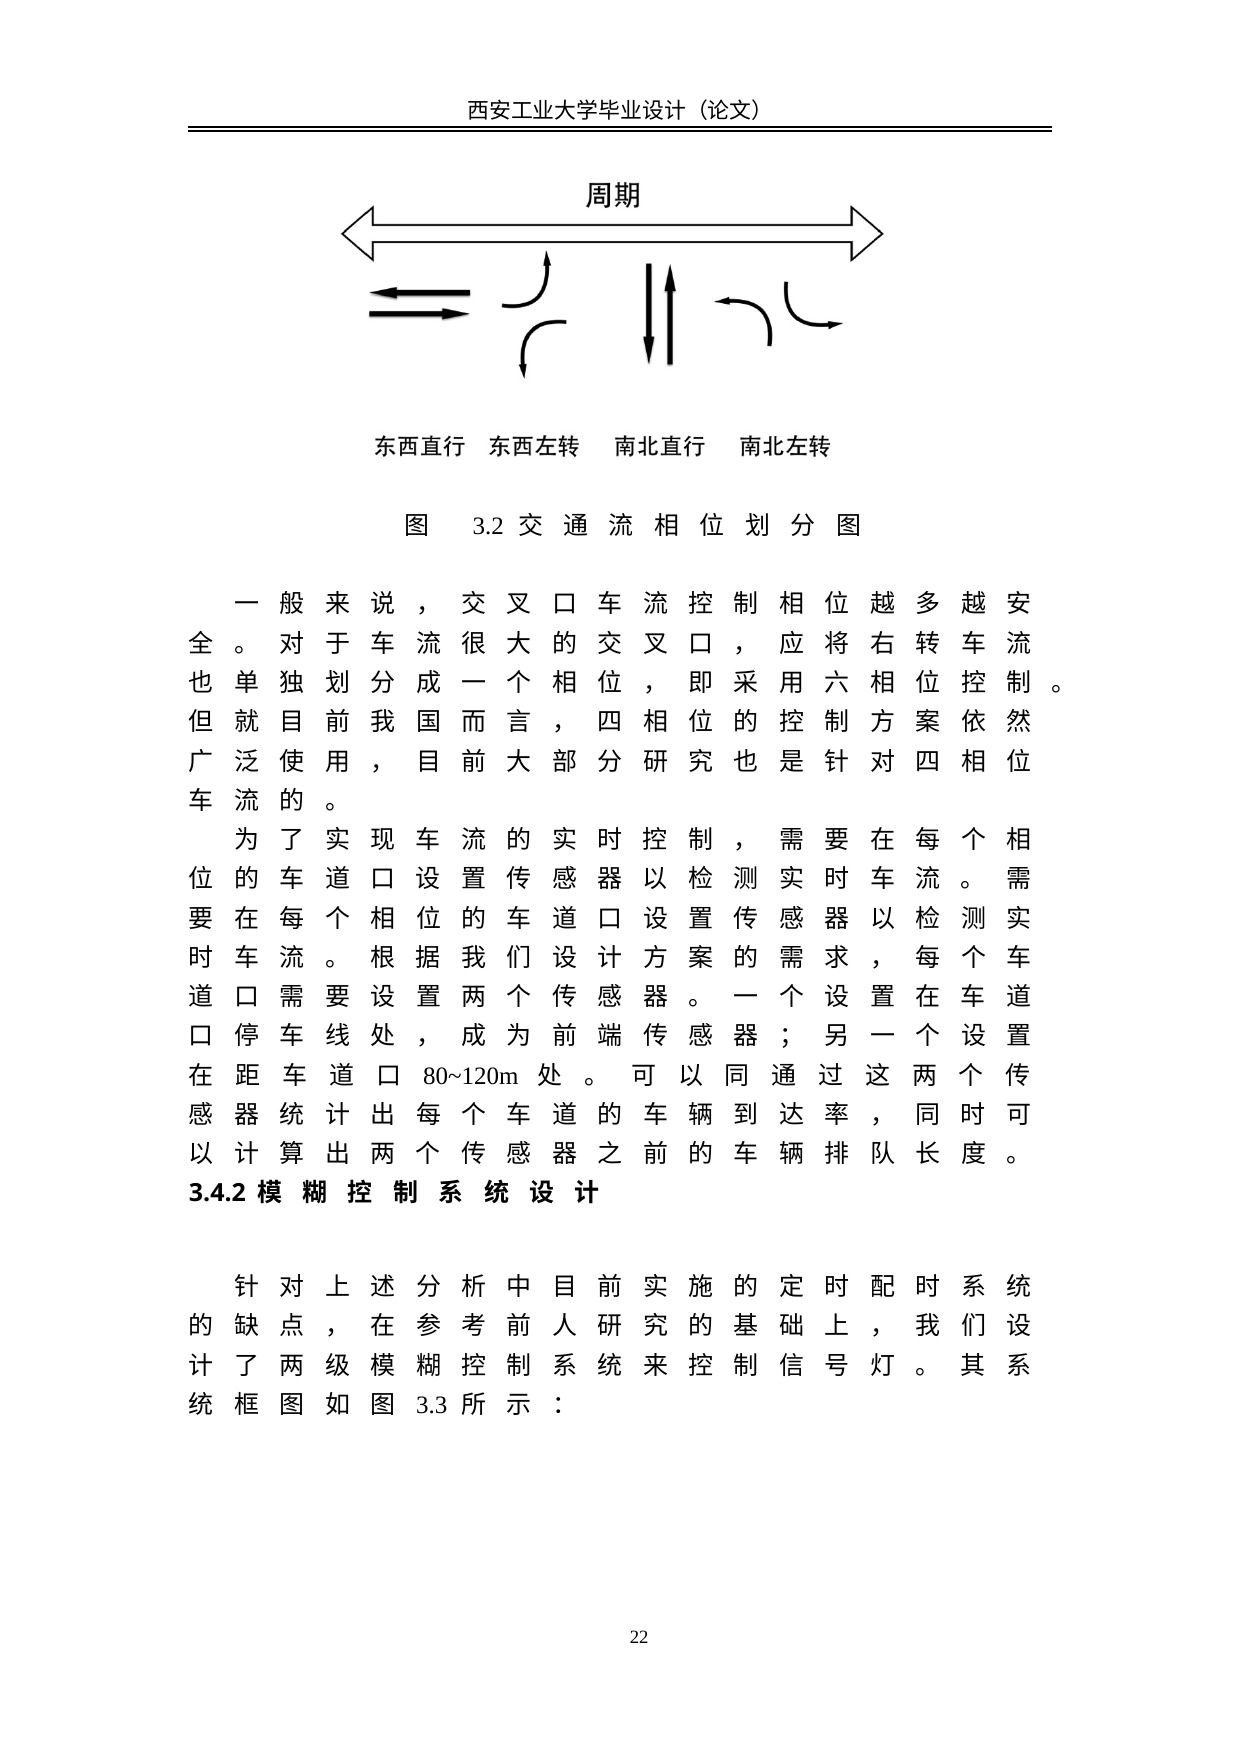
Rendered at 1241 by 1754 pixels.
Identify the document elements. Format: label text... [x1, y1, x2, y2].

text 为了实现车流的实时控制，需要在每个相位的车道口设置传感器以检测实时车流。需要在每个相位的车道口设置传感器以检测实时车流。根据我们设计方案的需求，每个车道口需要设置两个传感器。一个设置在车道口停车线处，成为前端传感器；另一个设置在距车道口80~120m处。可以同通过这两个传感器统计出每个车道的车辆到达率，同时可以计算出两个传感器之前的车辆排队长度。 [189, 818, 1052, 1171]
text 针对上述分析中目前实施的定时配时系统的缺点，在参考前人研究的基础上，我们设计了两级模糊控制系统来控制信号灯。其系统框图如图3.3所示： [189, 1265, 1052, 1422]
picture [313, 166, 905, 488]
text 图 3.2 交通流相位划分图 [189, 504, 1052, 543]
text 一般来说，交叉口车流控制相位越多越安全。对于车流很大的交叉口，应将右转车流也单独划分成一个相位，即采用六相位控制。但就目前我国而言，四相位的控制方案依然广泛使用，目前大部分研究也是针对四相位车流的。 [189, 582, 1052, 818]
text 3.4.2模糊控制系统设计 [189, 1171, 1052, 1211]
